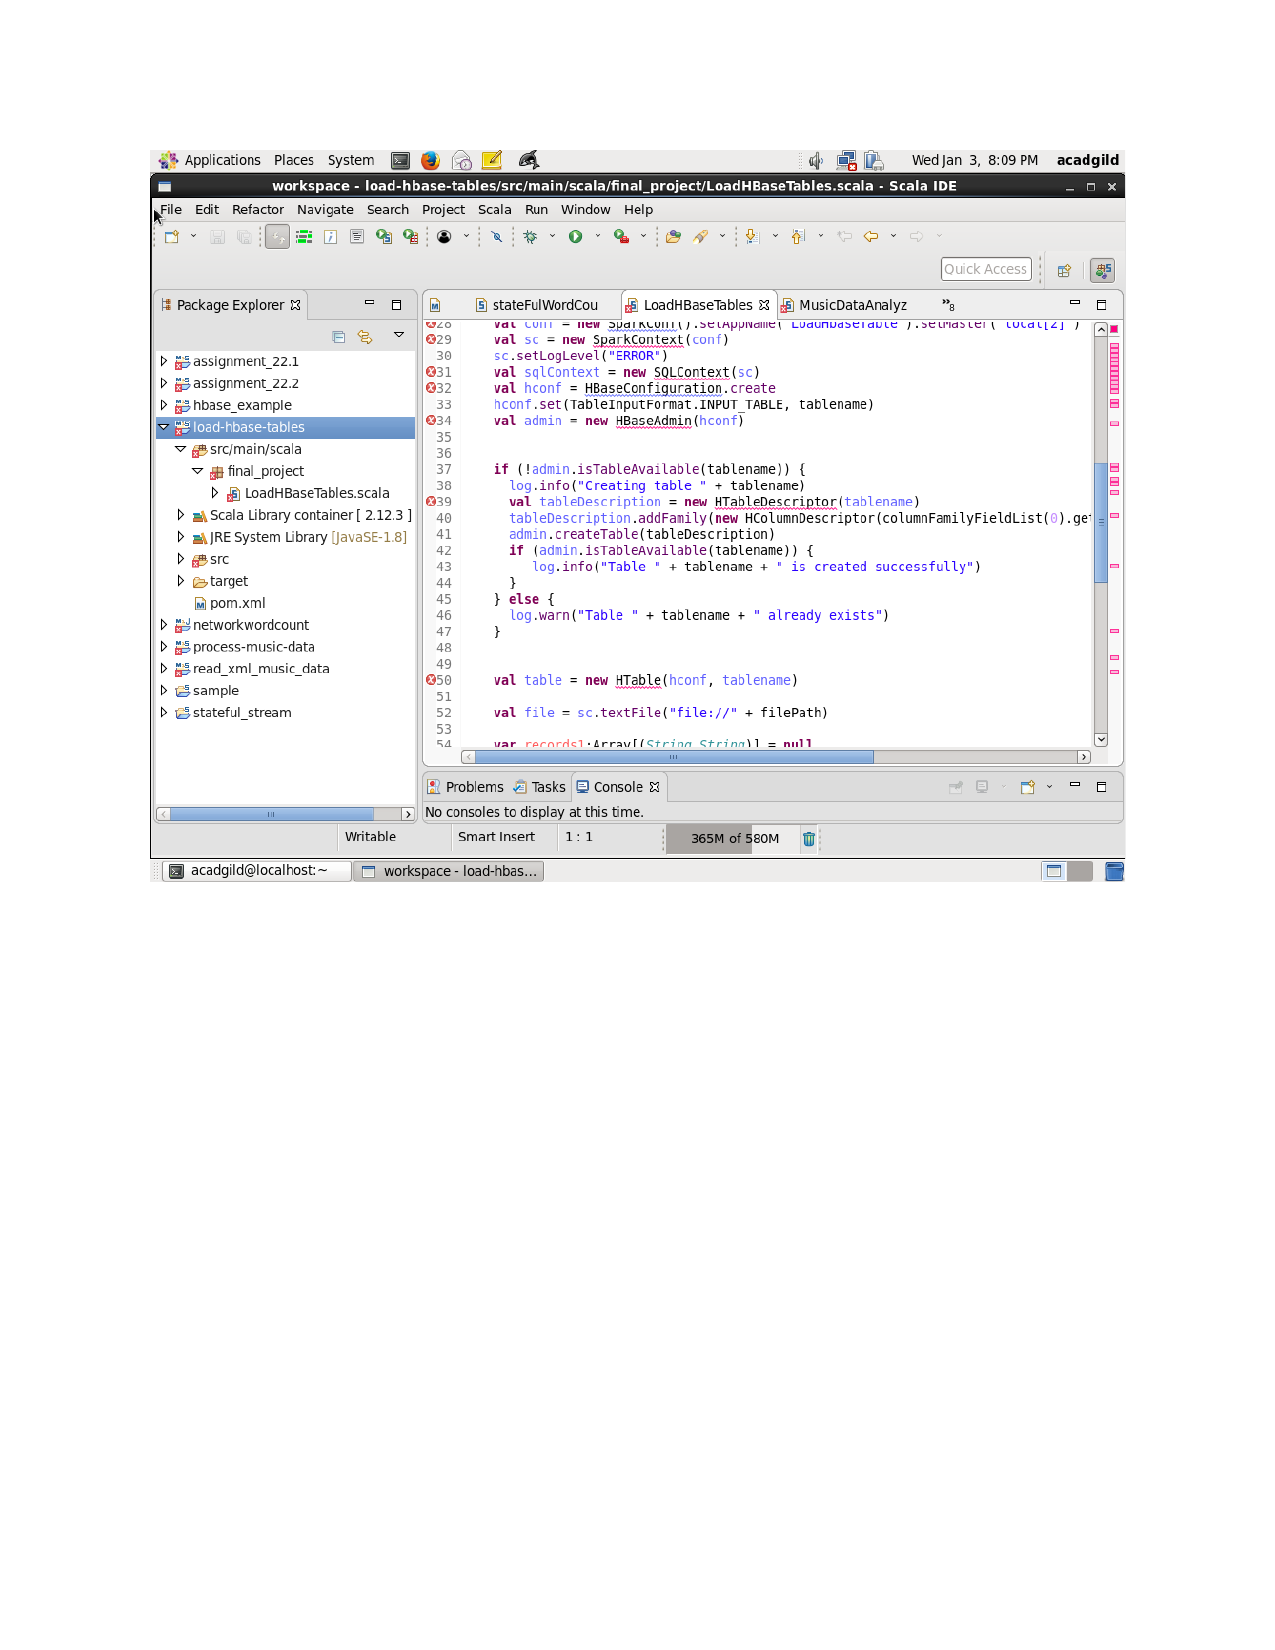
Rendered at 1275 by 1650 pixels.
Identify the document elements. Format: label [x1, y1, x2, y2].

picture [150, 150, 1125, 882]
